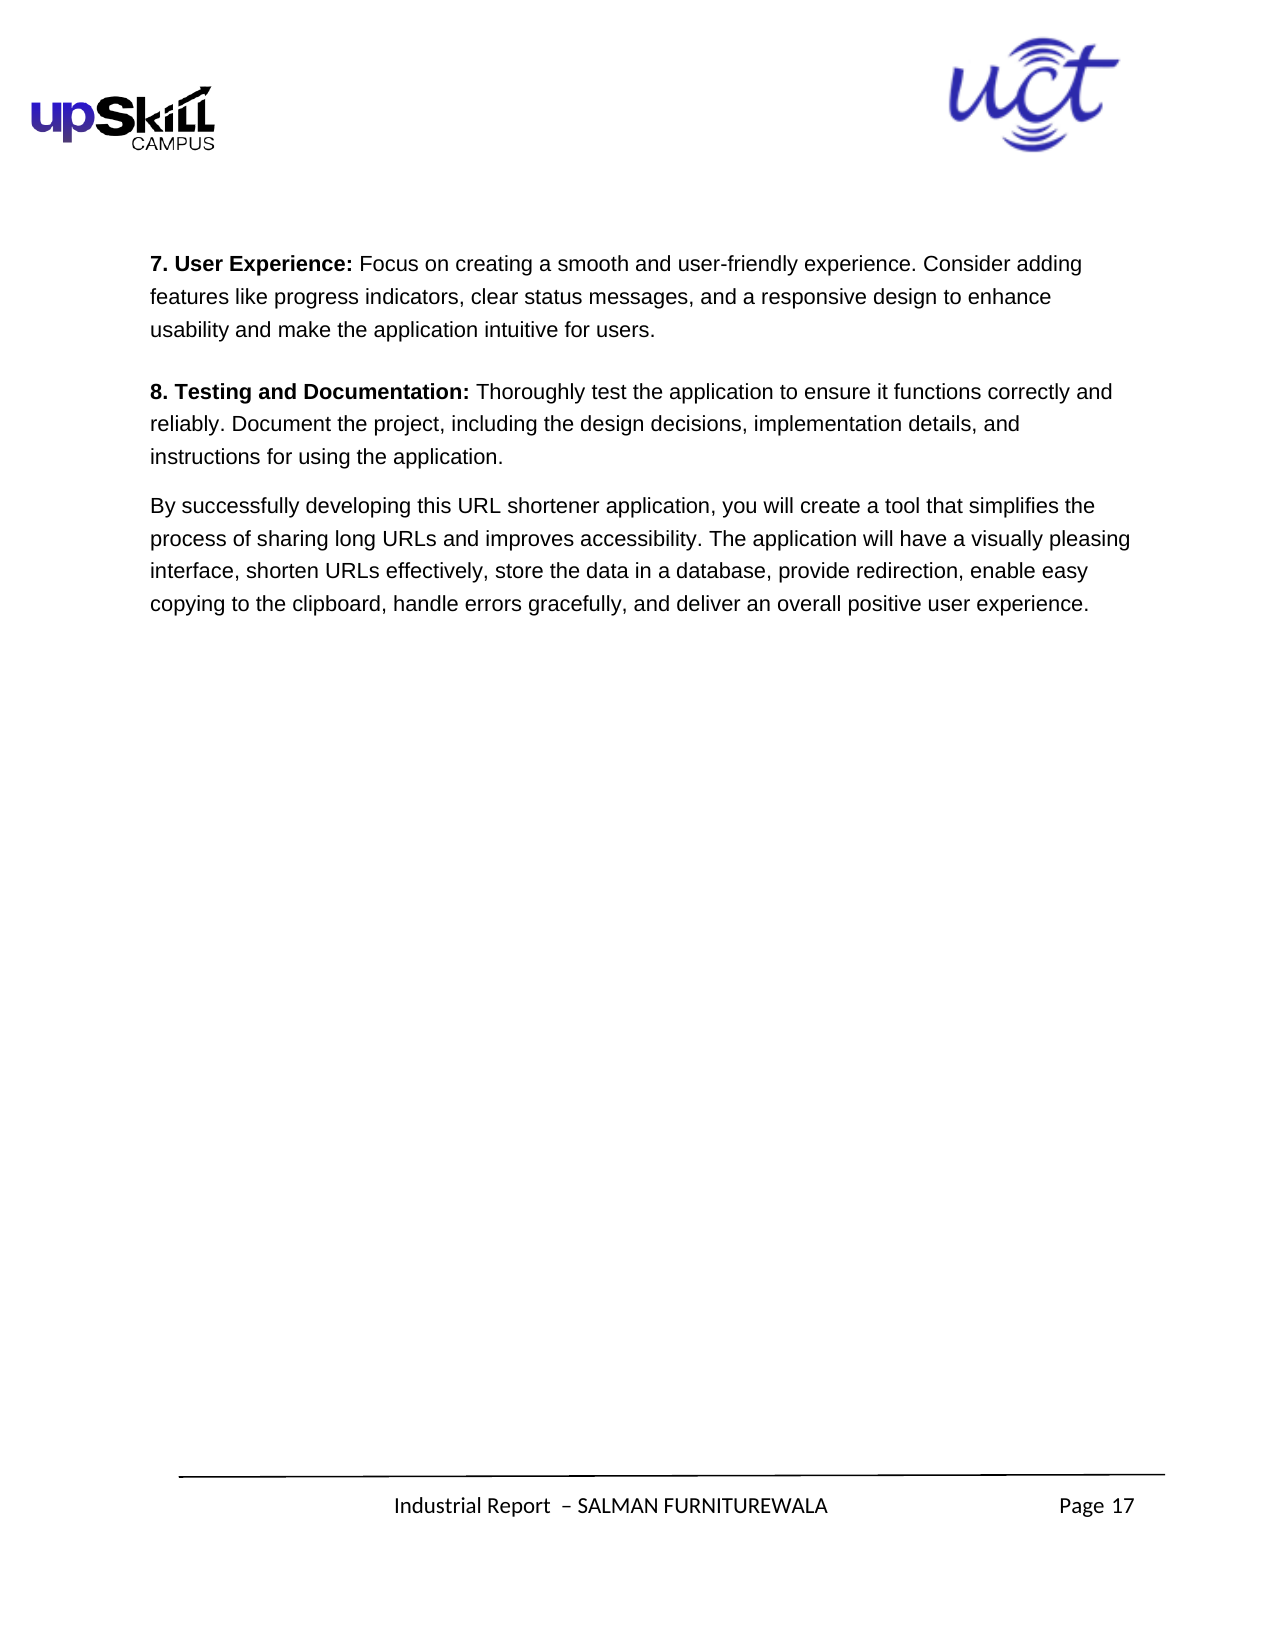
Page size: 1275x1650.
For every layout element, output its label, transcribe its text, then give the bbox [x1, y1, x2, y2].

text 8. Testing and Documentation: Thoroughly test the application to ensure it functions correctly and reliably. Document the project, including the design decisions, implementation details, and instructions for using the application. [150, 371, 1134, 469]
text 7. User Experience: Focus on creating a smooth and user-friendly experience. Consider adding features like progress indicators, clear status messages, and a responsive design to enhance usability and make the application intuitive for users. [150, 243, 1134, 342]
picture [0, 73, 246, 154]
picture [946, 28, 1125, 154]
text By successfully developing this URL shortener application, you will create a tool that simplifies the process of sharing long URLs and improves accessibility. The application will have a visually pleasing interface, shorten URLs effectively, store the data in a database, provide redirection, enable easy copying to the clipboard, handle errors gracefully, and deliver an overall positive user experience. [150, 485, 1134, 616]
